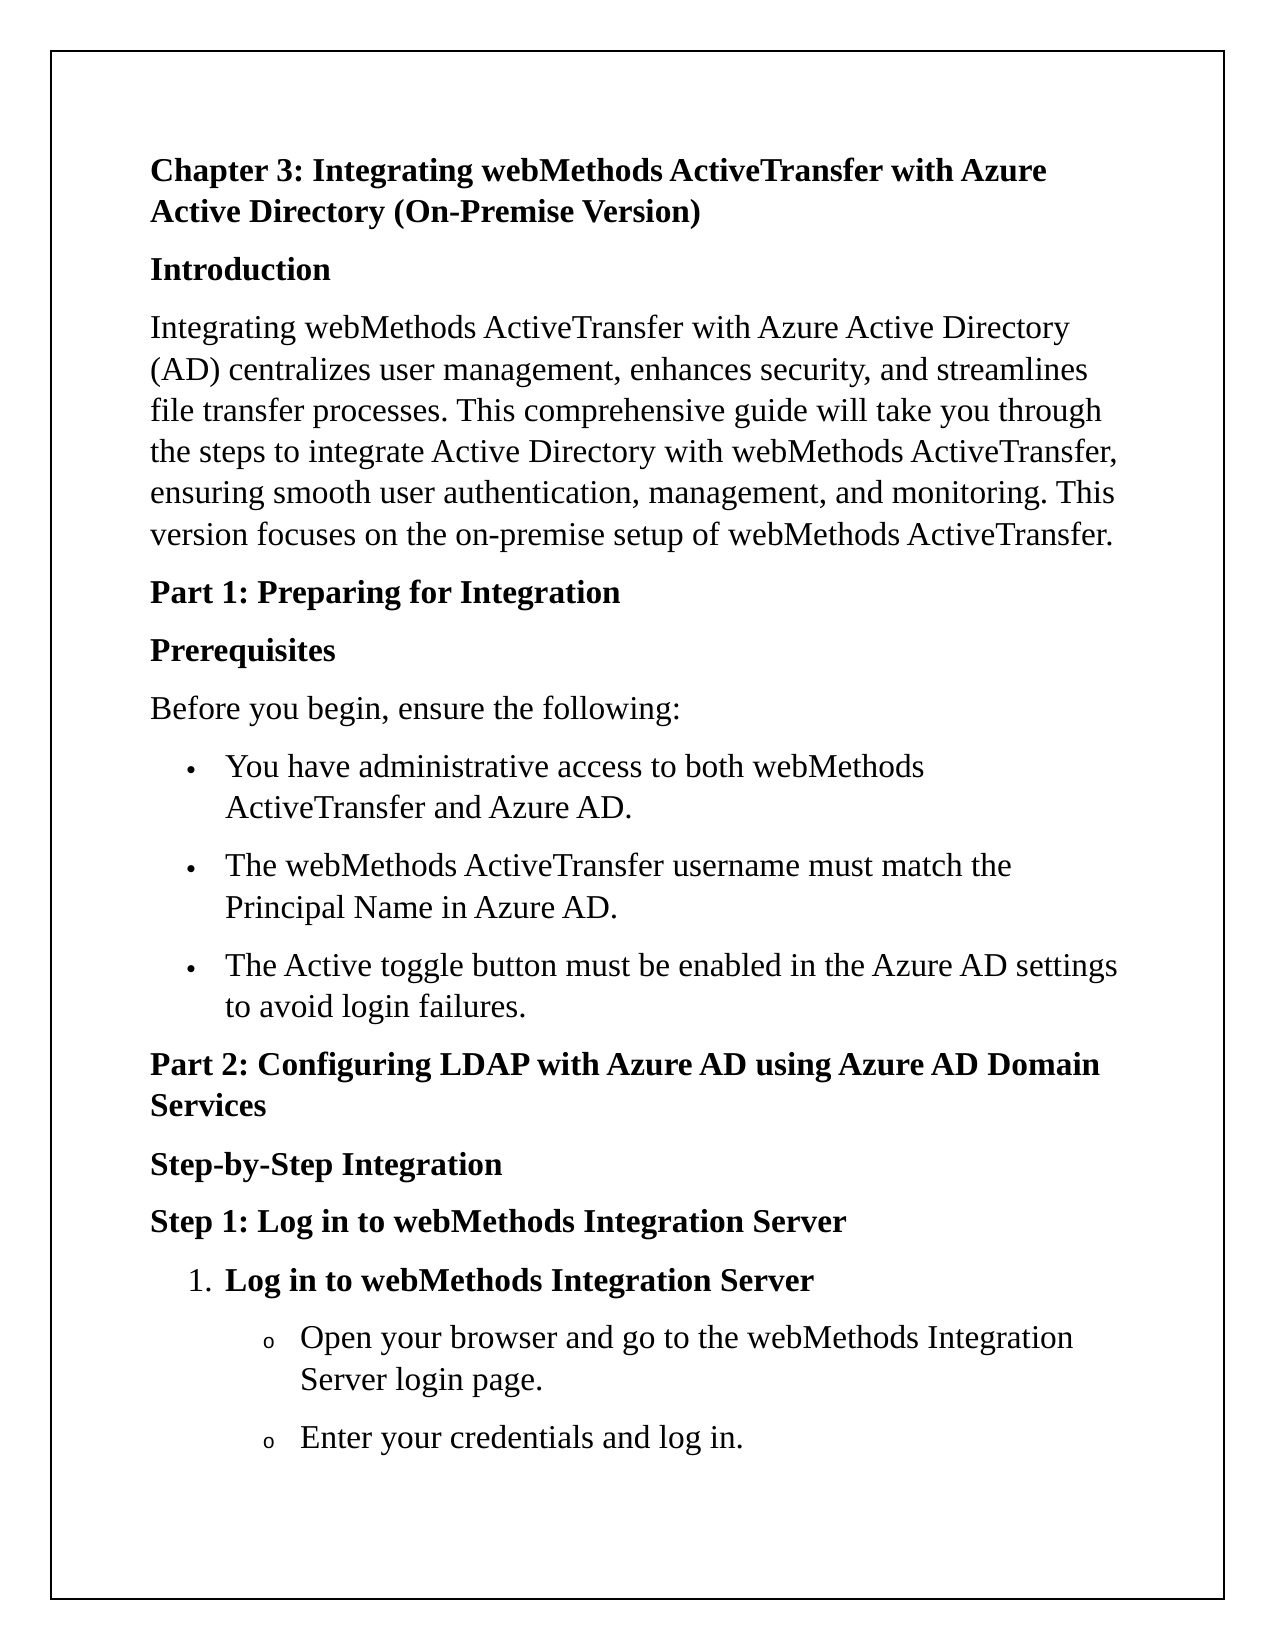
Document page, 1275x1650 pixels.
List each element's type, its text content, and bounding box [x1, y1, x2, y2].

list The webMethods ActiveTransfer username must match the Principal Name in Azure AD. [187, 846, 1125, 925]
list The Active toggle button must be enabled in the Azure AD settings to avoid login failures. [187, 945, 1125, 1025]
text Step 1: Log in to webMethods Integration Server [150, 1202, 1125, 1240]
list Open your browser and go to the webMethods Integration Server login page. [262, 1318, 1125, 1397]
text Part 1: Preparing for Integration [150, 572, 1125, 611]
text Integrating webMethods ActiveTransfer with Azure Active Directory (AD) centralizes user management, enhances security, and streamlines file transfer processes. This comprehensive guide will take you through the steps to integrate Active Directory with webMethods ActiveTransfer, ensuring smooth user authentication, management, and monitoring. This version focuses on the on-premise setup of webMethods ActiveTransfer. [150, 307, 1125, 552]
text Introduction [150, 249, 1125, 288]
list Log in to webMethods Integration Server [187, 1260, 1125, 1298]
list Enter your credentials and log in. [262, 1417, 1125, 1456]
text Prerequisites [150, 630, 1125, 668]
text Chapter 3: Integrating webMethods ActiveTransfer with Azure Active Directory (On-Premise Version) [150, 150, 1125, 230]
text Before you begin, ensure the following: [150, 688, 1125, 727]
text Part 2: Configuring LDAP with Azure AD using Azure AD Domain Services [150, 1044, 1125, 1124]
list You have administrative access to both webMethods ActiveTransfer and Azure AD. [187, 746, 1125, 826]
text Step-by-Step Integration [150, 1144, 1125, 1182]
